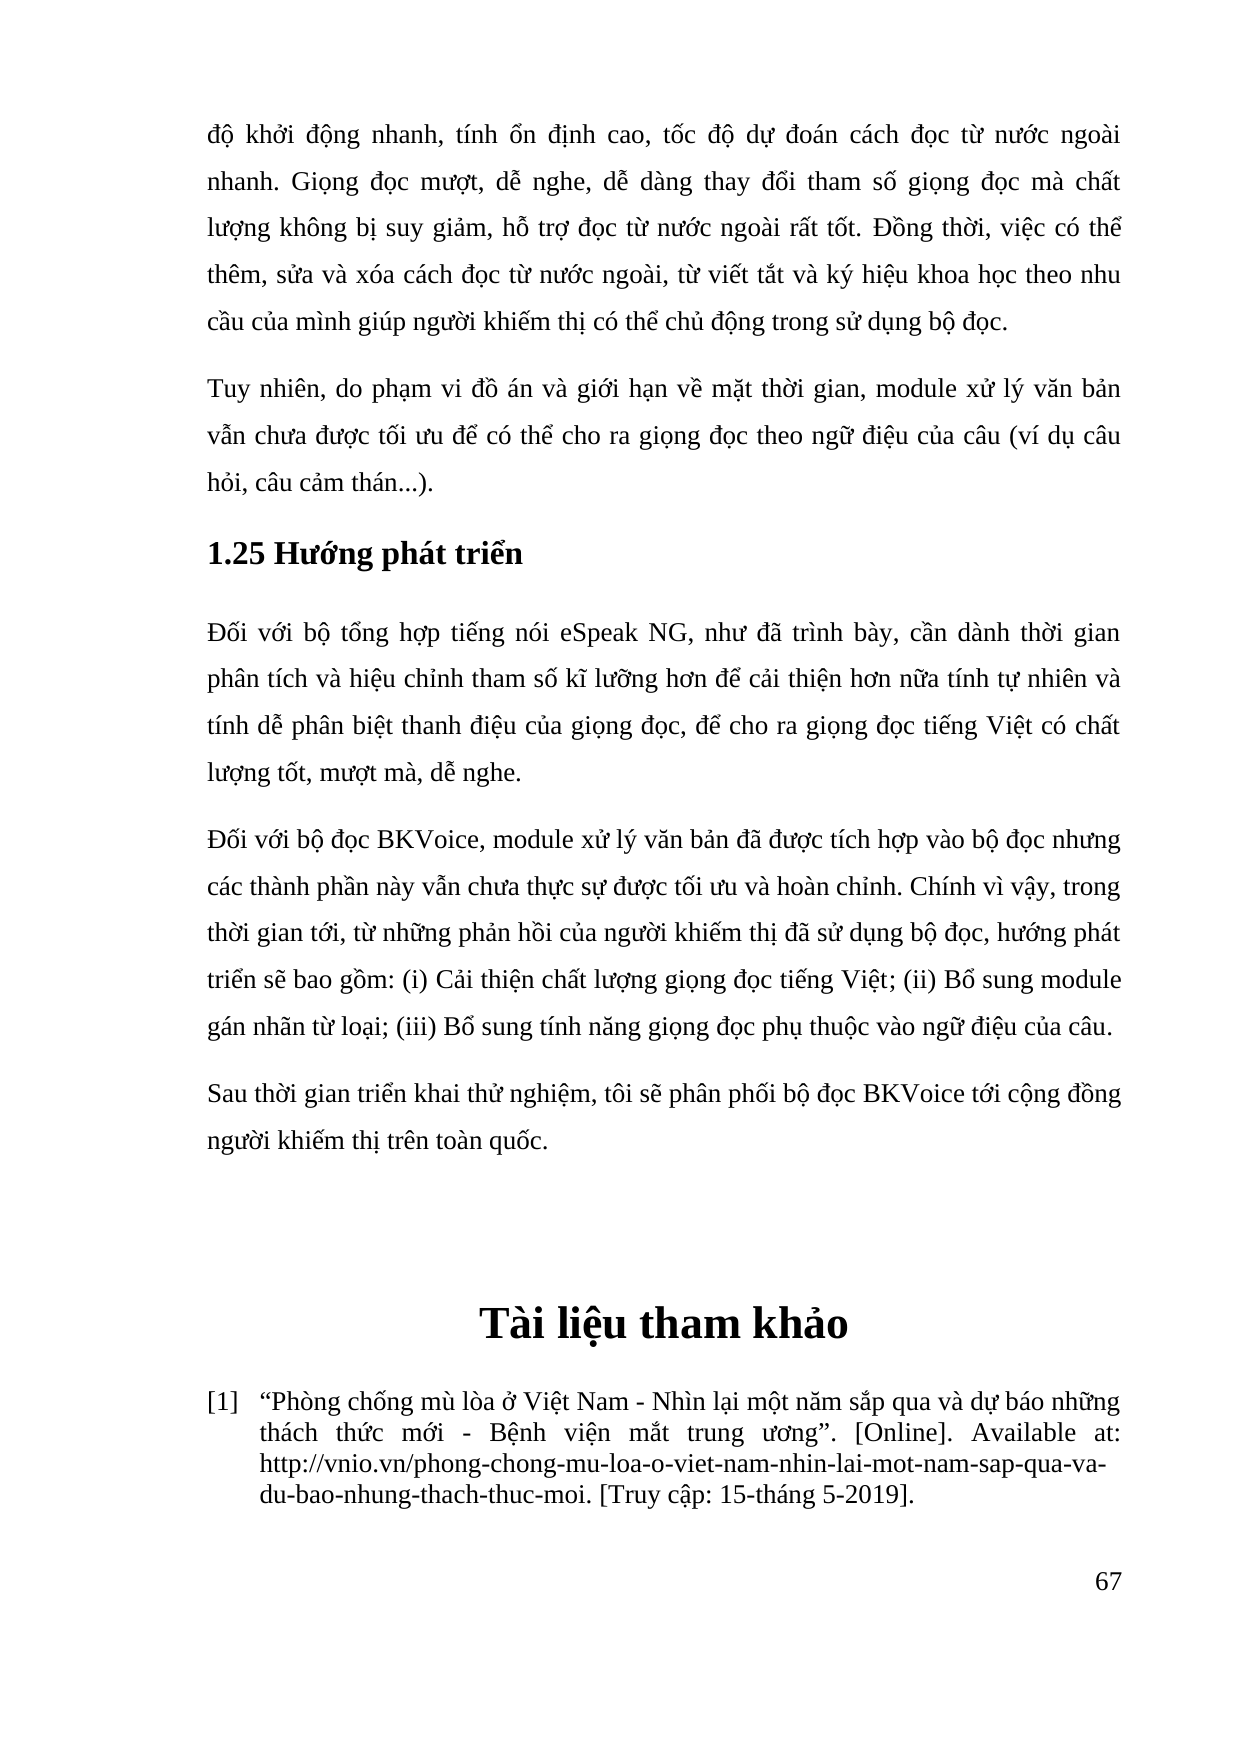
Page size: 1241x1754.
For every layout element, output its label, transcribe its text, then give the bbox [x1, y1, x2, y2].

text Đối với bộ đọc BKVoice, module xử lý văn bản đã được tích hợp vào bộ đọc nhưng các thành phần này vẫn chưa thực sự được tối ưu và hoàn chỉnh. Chính vì vậy, trong thời gian tới, từ những phản hồi của người khiếm thị đã sử dụng bộ đọc, hướng phát triển sẽ bao gồm: (i) Cải thiện chất lượng giọng đọc tiếng Việt; (ii) Bổ sung module gán nhãn từ loại; (iii) Bổ sung tính năng giọng đọc phụ thuộc vào ngữ điệu của câu. [207, 823, 1122, 1041]
subtitle Tài liệu tham khảo [479, 1296, 850, 1348]
text Sau thời gian triển khai thử nghiệm, tôi sẽ phân phối bộ đọc BKVoice tới cộng đồng người khiếm thị trên toàn quốc. [207, 1077, 1122, 1155]
text [1] “Phòng chống mù lòa ở Việt Nam - Nhìn lại một năm sắp qua và dự báo những thách thức mới - Bệnh viện mắt trung ương”. [Online]. Available at: http://vnio.vn/phong-chong-mu-loa-o-viet-nam-nhin-lai-mot-nam-sap-qua-va-du-bao-nhung-thach-thuc-moi. [Truy cập: 15-tháng 5-2019]. [207, 1191, 1122, 1509]
subtitle Hướng phát triển [207, 533, 1122, 571]
text Đối với bộ tổng hợp tiếng nói eSpeak NG, như đã trình bày, cần dành thời gian phân tích và hiệu chỉnh tham số kĩ lưỡng hơn để cải thiện hơn nữa tính tự nhiên và tính dễ phân biệt thanh điệu của giọng đọc, để cho ra giọng đọc tiếng Việt có chất lượng tốt, mượt mà, dễ nghe. [207, 616, 1122, 787]
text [207, 118, 1122, 336]
text Tuy nhiên, do phạm vi đồ án và giới hạn về mặt thời gian, module xử lý văn bản vẫn chưa được tối ưu để có thể cho ra giọng đọc theo ngữ điệu của câu (ví dụ câu hỏi, câu cảm thán...). [207, 372, 1122, 497]
